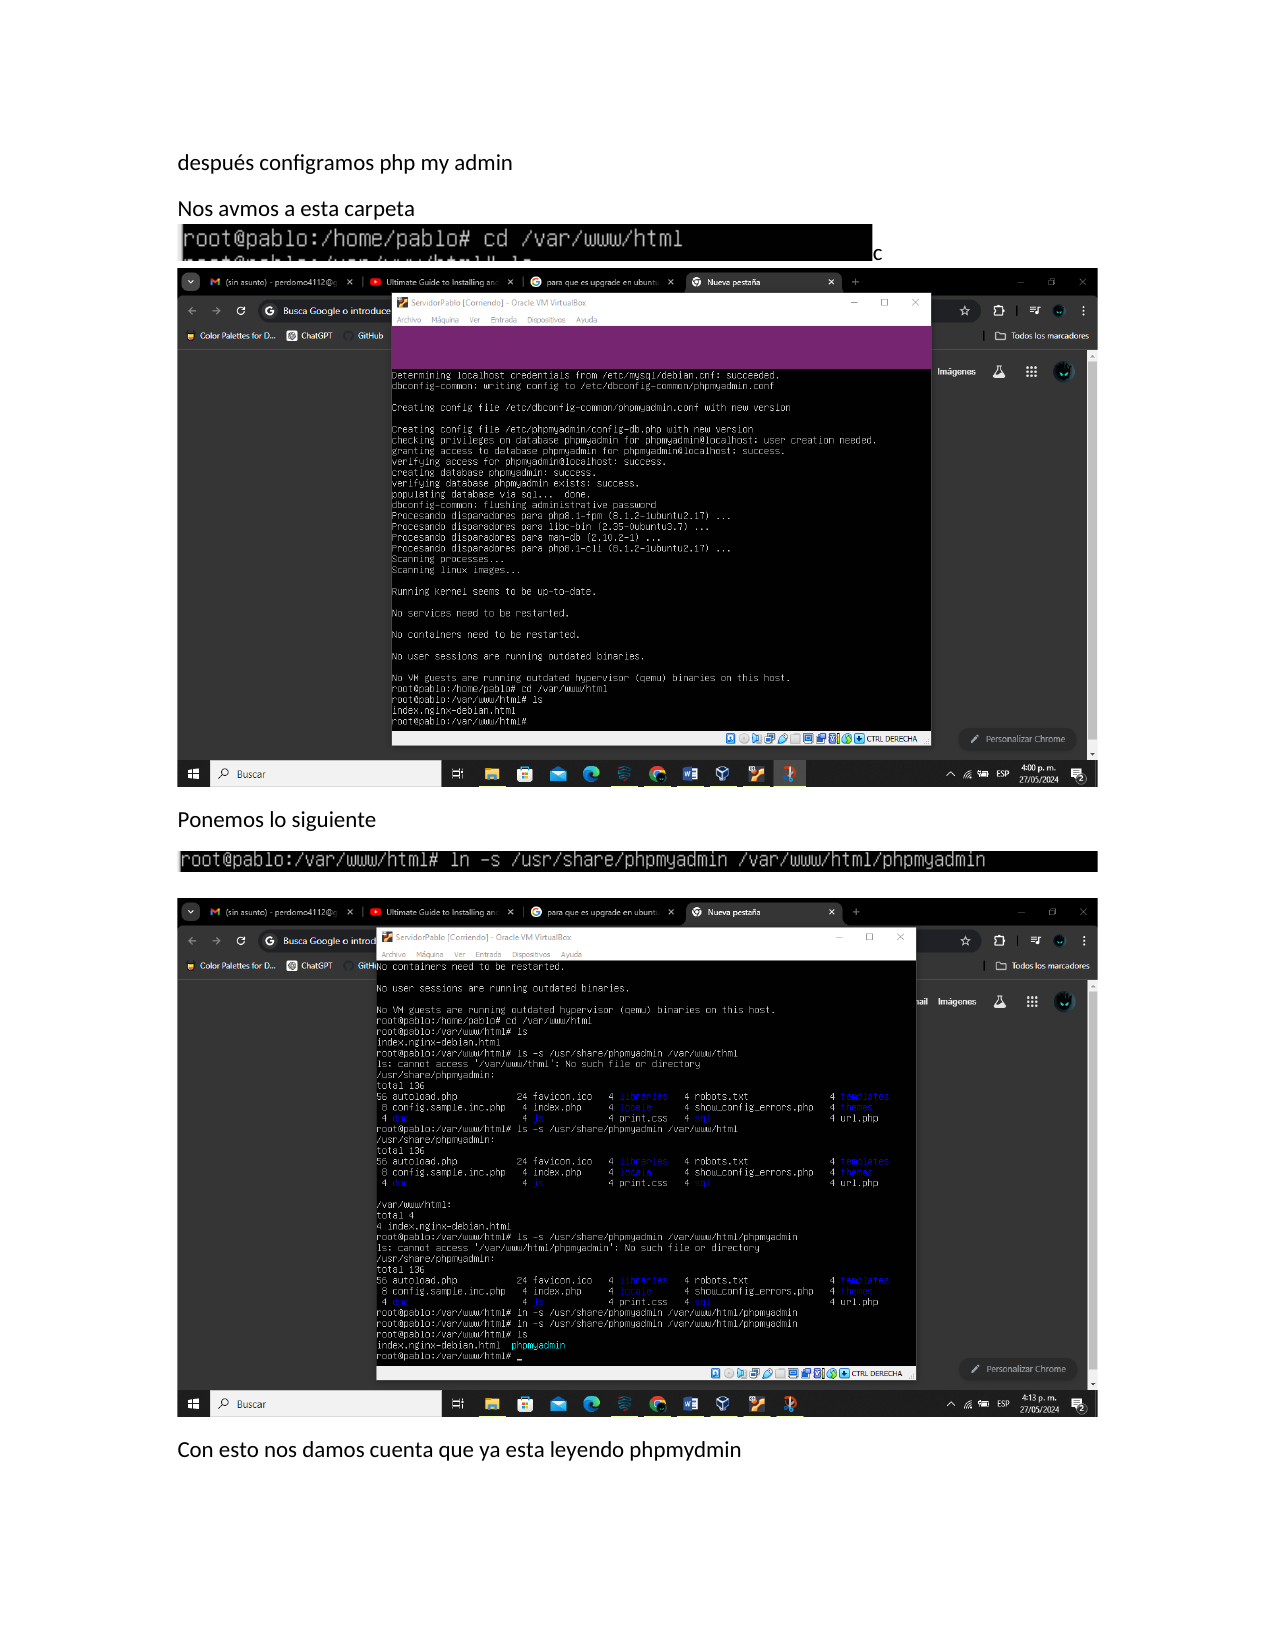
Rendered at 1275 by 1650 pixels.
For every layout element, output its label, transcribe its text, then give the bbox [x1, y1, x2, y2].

text después configramos php my admin [177, 148, 1098, 176]
picture [177, 224, 873, 261]
picture [177, 268, 1098, 787]
picture [177, 898, 1098, 1417]
text Con esto nos damos cuenta que ya esta leyendo phpmydmin [177, 1436, 1098, 1464]
text Ponemos lo siguiente [177, 805, 1098, 833]
picture [177, 851, 1098, 872]
